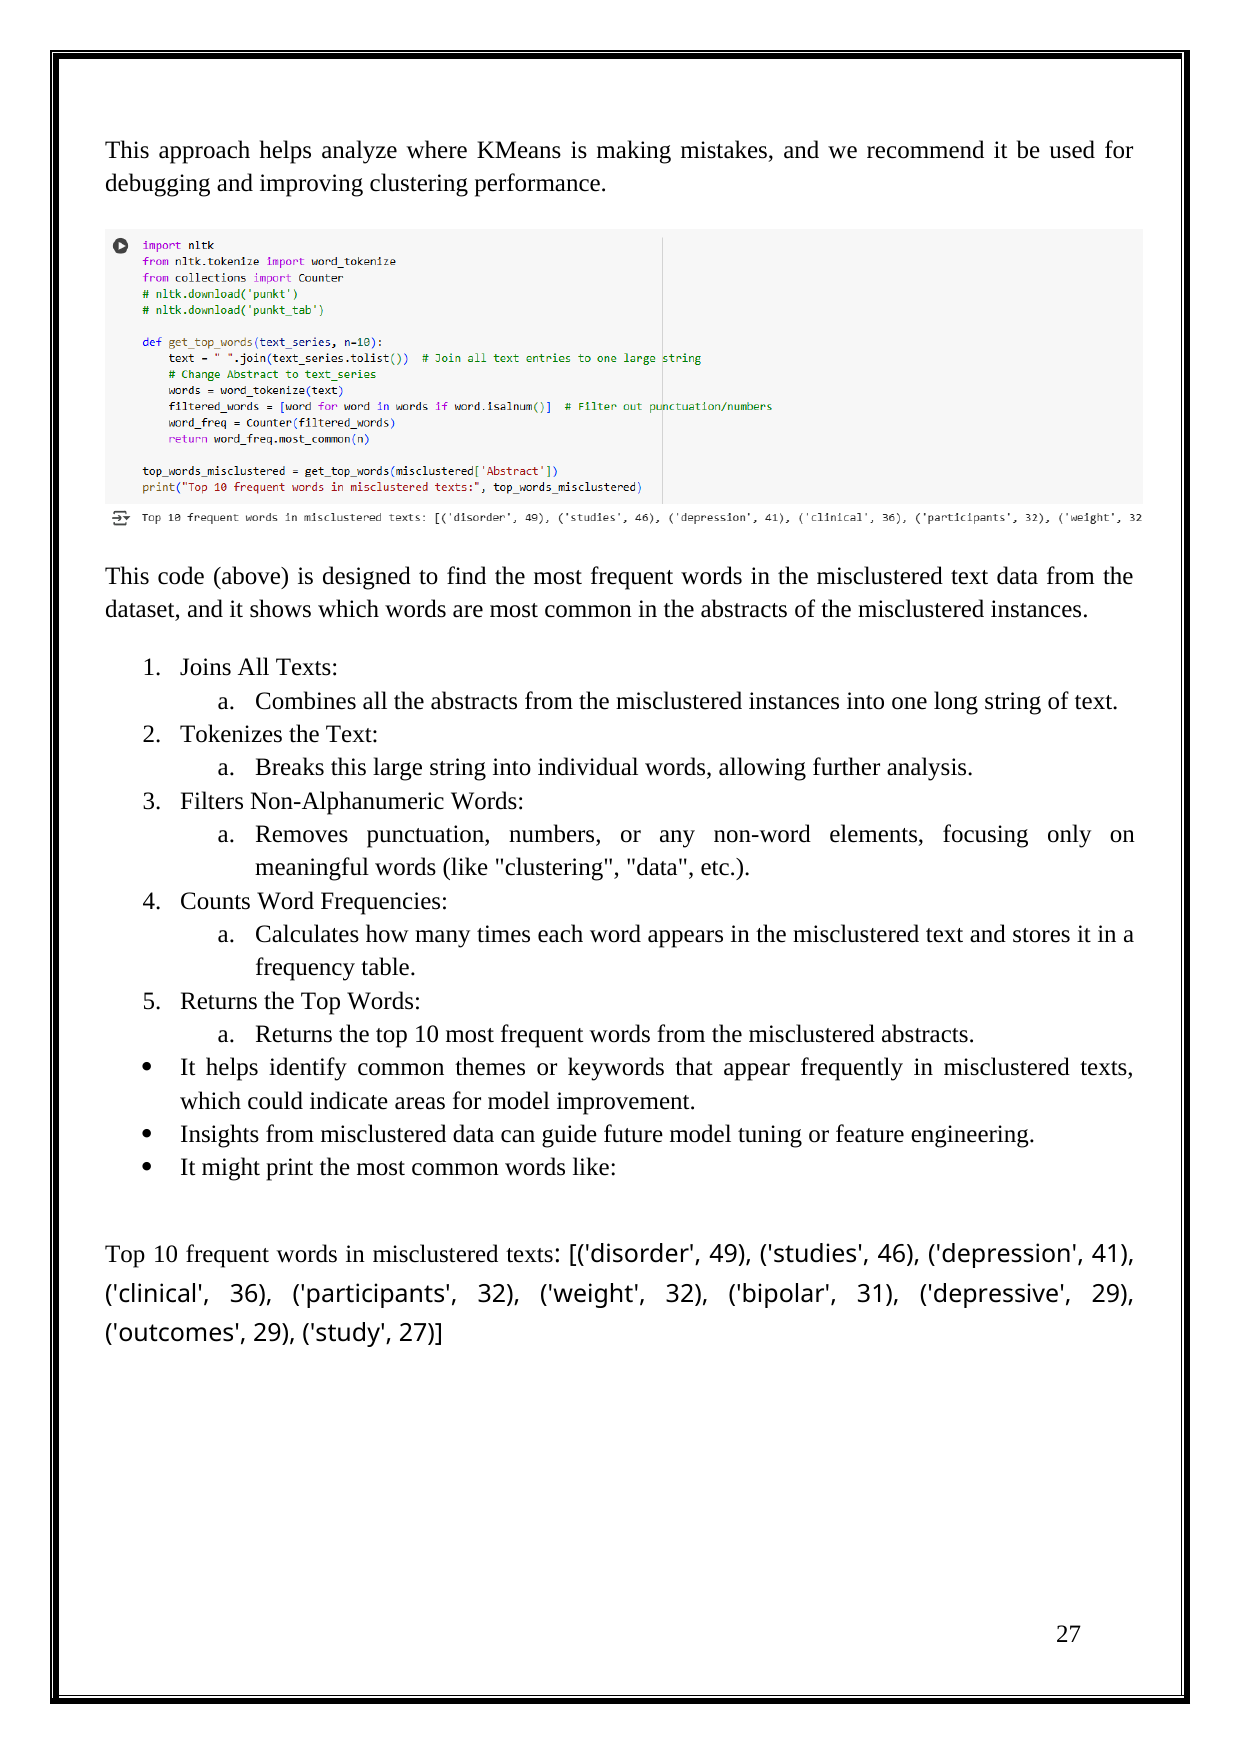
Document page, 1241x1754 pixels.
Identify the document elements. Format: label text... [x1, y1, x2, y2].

list Filters Non-Alphanumeric Words: [142, 786, 1135, 814]
list It helps identify common themes or keywords that appear frequently in misclustered texts, which could indicate areas for model improvement. [142, 1052, 1135, 1114]
picture [105, 226, 1143, 532]
list Returns the Top Words: [142, 986, 1135, 1014]
list Counts Word Frequencies: [142, 886, 1135, 914]
list Calculates how many times each word appears in the misclustered text and stores it in a frequency table. [217, 919, 1135, 981]
list Joins All Texts: [142, 652, 1135, 681]
list Returns the top 10 most frequent words from the misclustered abstracts. [217, 1019, 1135, 1048]
list Combines all the abstracts from the misclustered instances into one long string of text. [217, 686, 1135, 714]
text This approach helps analyze where KMeans is making mistakes, and we recommend it be used for debugging and improving clustering performance. [105, 135, 1135, 197]
list Removes punctuation, numbers, or any non-word elements, focusing only on meaningful words (like "clustering", "data", etc.). [217, 819, 1135, 881]
list Breaks this large string into individual words, allowing further analysis. [217, 752, 1135, 781]
text Top 10 frequent words in misclustered texts: [('disorder', 49), ('studies', 46), ('depression', 41), ('clinical', 36), ('participants', 32), ('weight', 32), ('bipolar', 31), ('depressive', 29), ('outcomes', 29), ('study', 27)] [105, 1236, 1135, 1349]
list Insights from misclustered data can guide future model tuning or feature engineering. [142, 1119, 1135, 1148]
text This code (above) is designed to find the most frequent words in the misclustered text data from the dataset, and it shows which words are most common in the abstracts of the misclustered instances. [105, 561, 1135, 623]
list Tokenizes the Text: [142, 719, 1135, 748]
list It might print the most common words like: [142, 1152, 1135, 1181]
